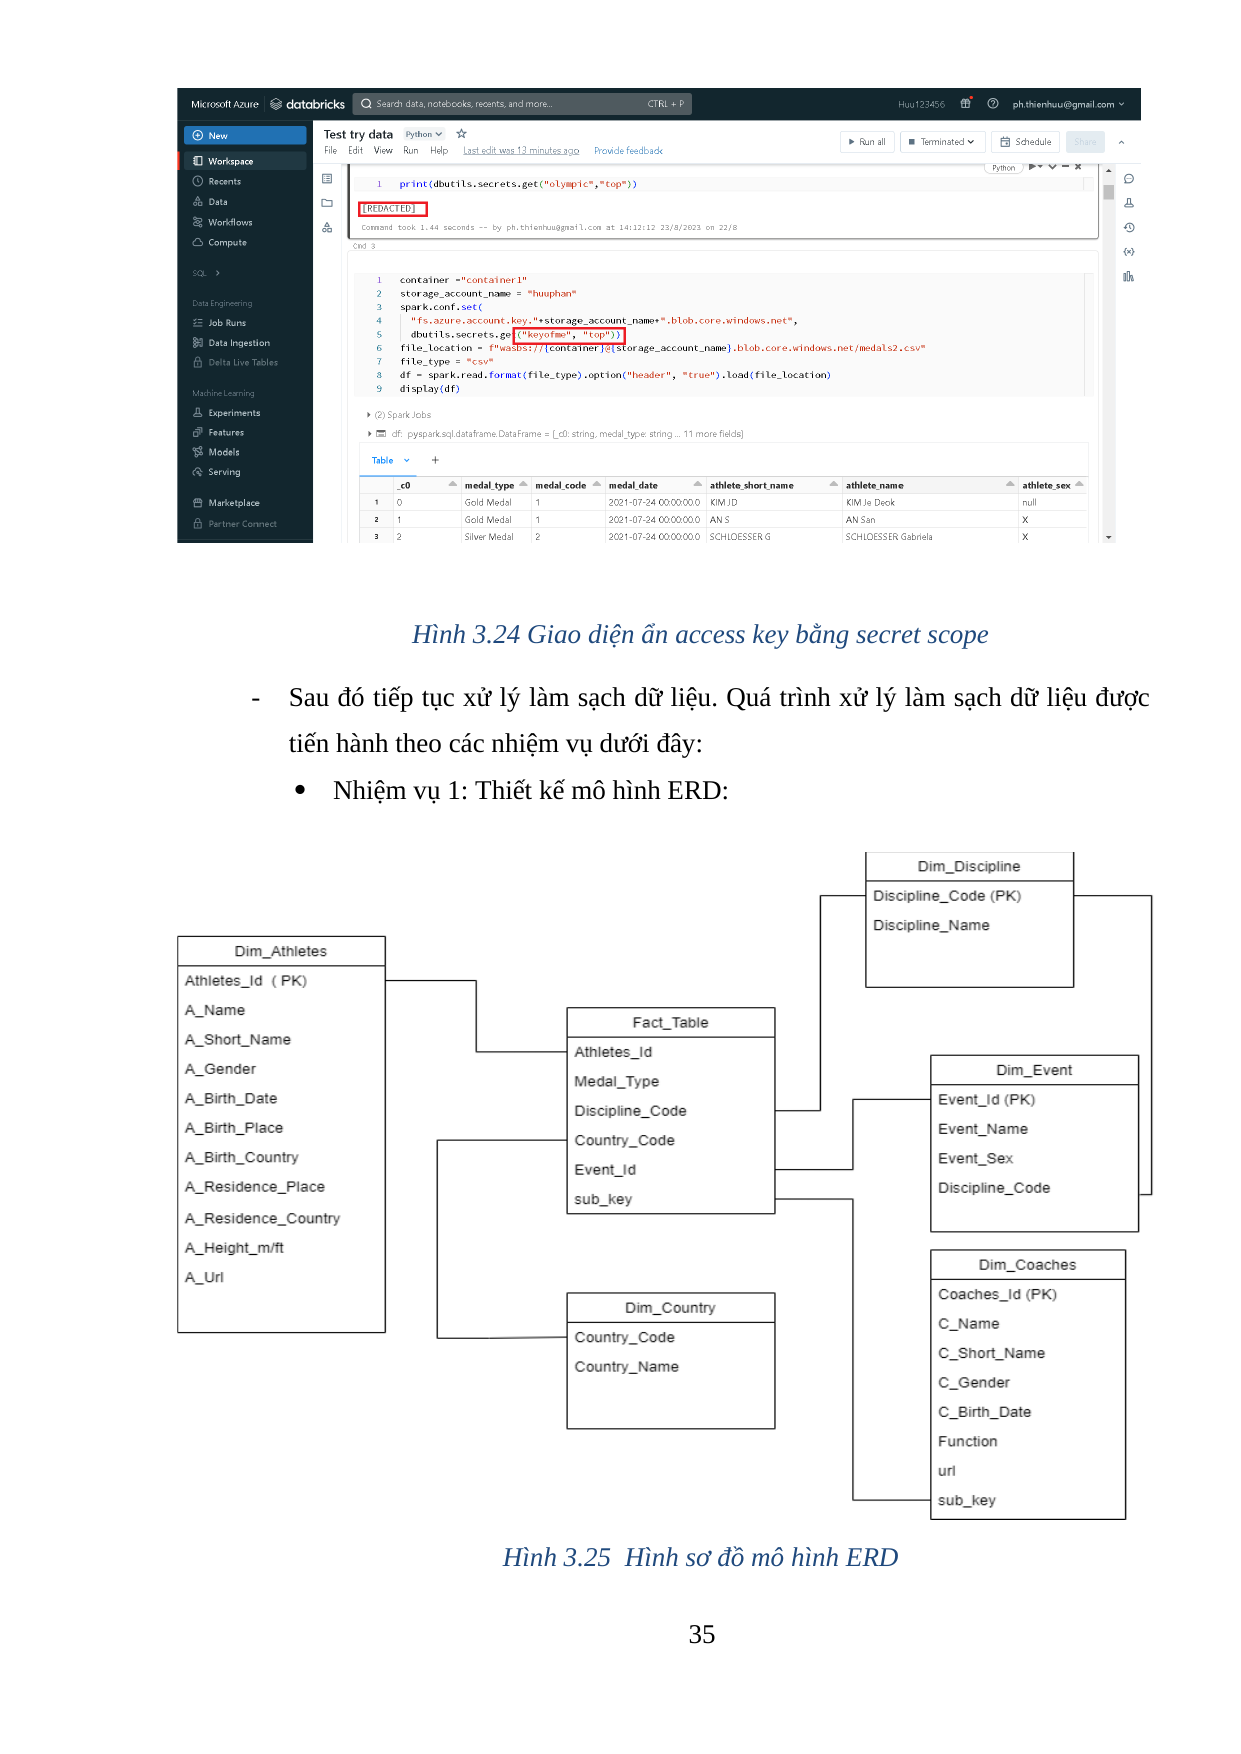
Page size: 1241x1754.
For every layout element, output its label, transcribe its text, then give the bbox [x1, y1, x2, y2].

picture [177, 88, 1141, 572]
text Hình 3.25 Hình sơ đồ mô hình ERD [177, 1541, 1152, 1572]
text Hình 3.24 Giao diện ẩn access key bằng secret scope [177, 618, 1152, 649]
list Sau đó tiếp tục xử lý làm sạch dữ liệu. Quá trình xử lý làm sạch dữ liệu được tiến hành theo các nhiệm vụ dưới đây: [251, 681, 1152, 758]
picture [177, 852, 1155, 1520]
list Nhiệm vụ 1: Thiết kế mô hình ERD: [295, 774, 1152, 805]
